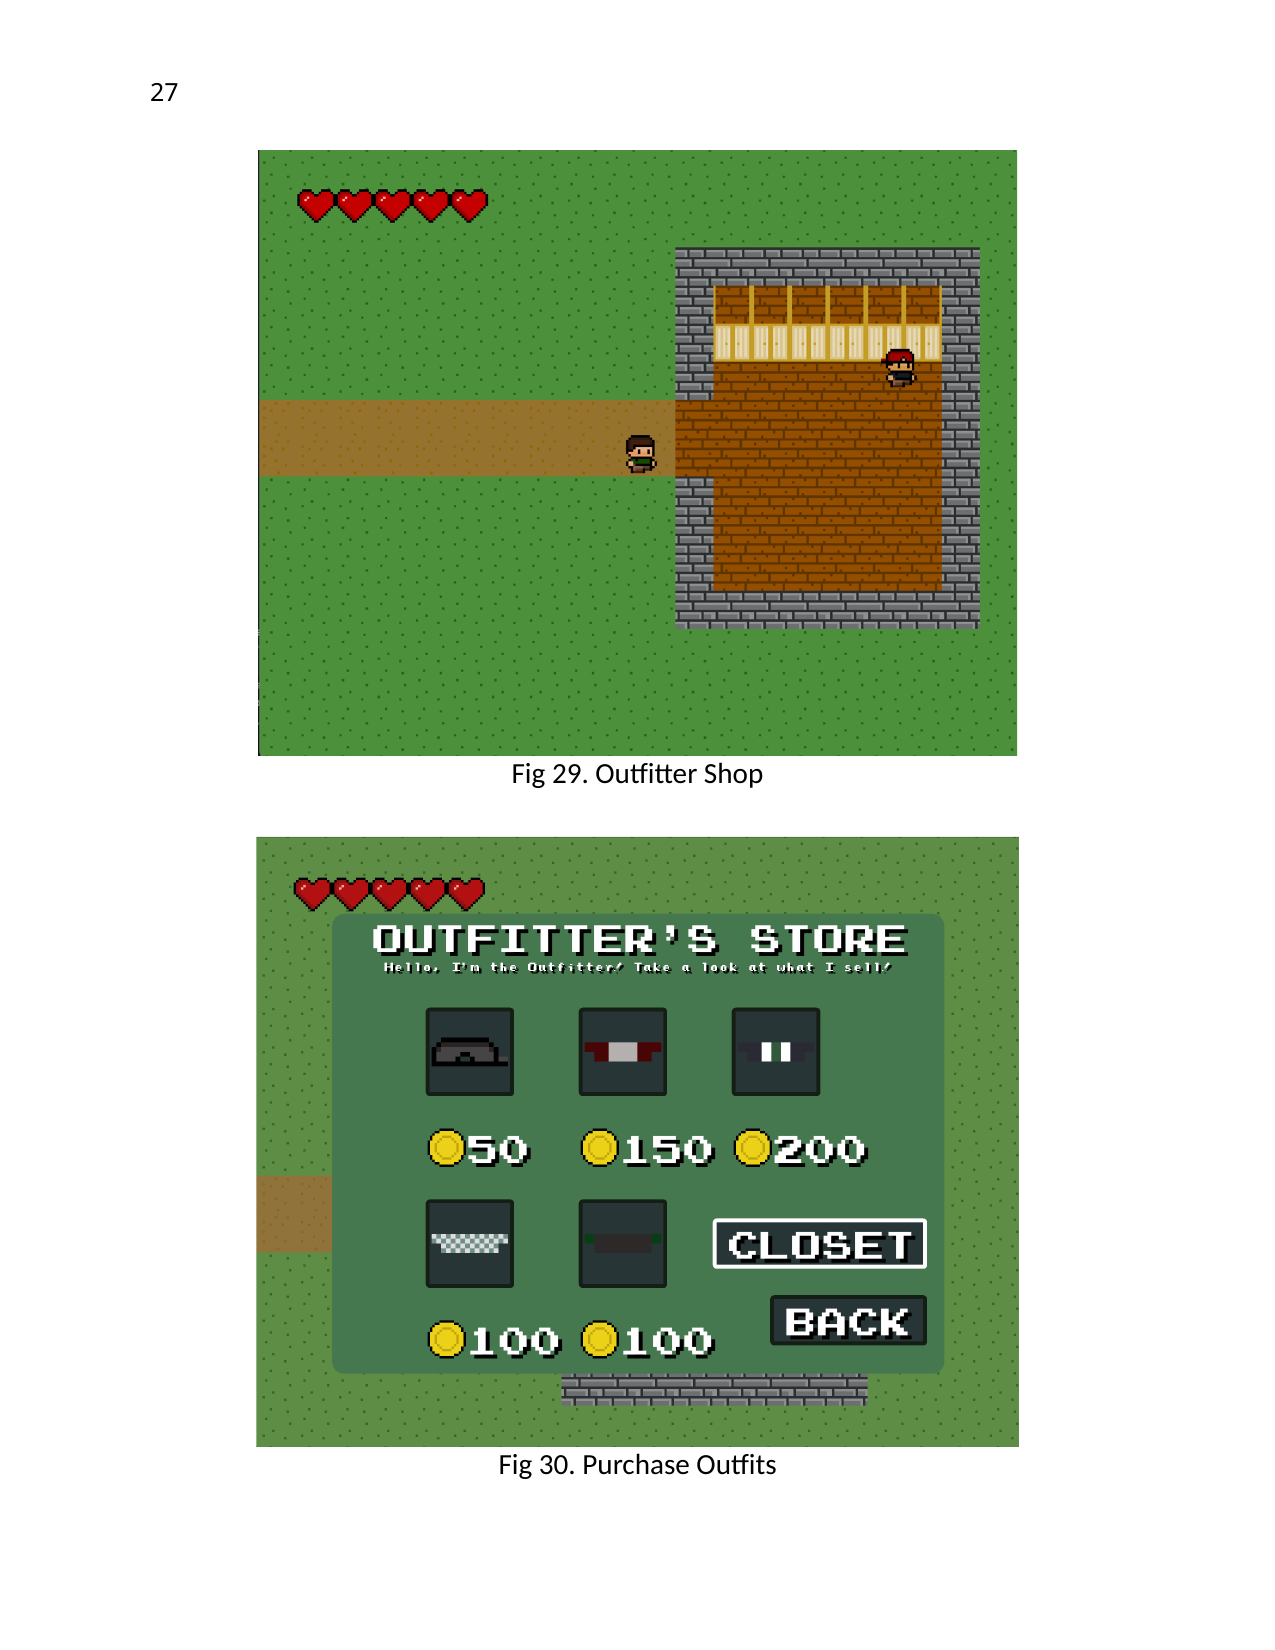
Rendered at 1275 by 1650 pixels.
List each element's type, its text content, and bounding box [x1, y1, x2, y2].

picture [256, 836, 1019, 1447]
text Fig 29. Outfitter Shop [150, 755, 1125, 791]
picture [258, 150, 1018, 756]
text Fig 30. Purchase Outfits [150, 1446, 1125, 1482]
